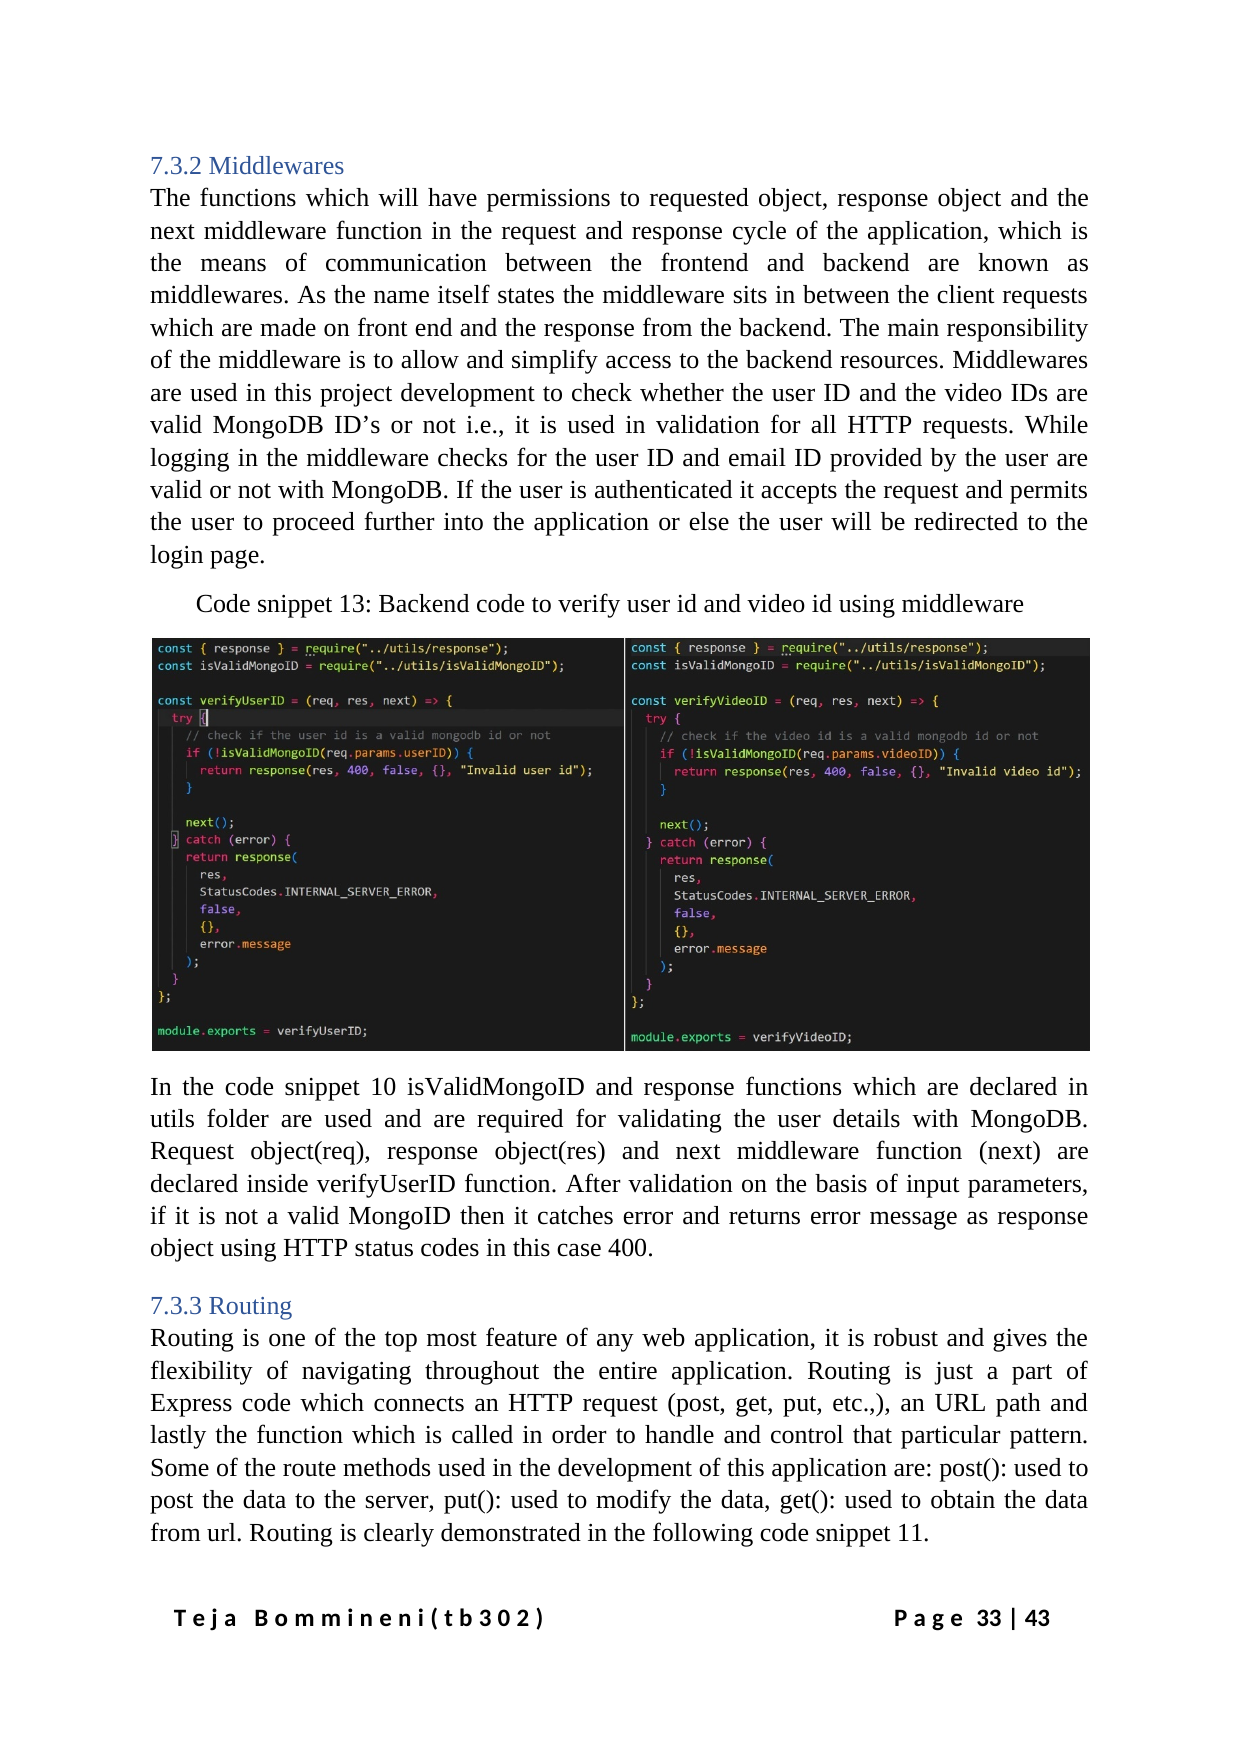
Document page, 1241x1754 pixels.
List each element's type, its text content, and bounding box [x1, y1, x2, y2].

picture [150, 636, 1091, 1052]
text In the code snippet 10 isValidMongoID and response functions which are declared in utils folder are used and are required for validating the user details with MongoDB. Request object(req), response object(res) and next middleware function (next) are declared inside verifyUserID function. After validation on the basis of input parameters, if it is not a valid MongoID then it catches error and returns error message as response object using HTTP status codes in this case 400. [150, 1071, 1090, 1262]
subtitle 7.3.3 Routing [150, 1290, 1090, 1320]
text The functions which will have permissions to requested object, response object and the next middleware function in the request and response cycle of the application, which is the means of communication between the frontend and backend are known as middlewares. As the name itself states the middleware sits in between the client requests which are made on front end and the response from the backend. The main responsibility of the middleware is to allow and simplify access to the backend resources. Middlewares are used in this project development to check whether the user ID and the video IDs are valid MongoDB ID’s or not i.e., it is used in validation for all HTTP requests. While logging in the middleware checks for the user ID and email ID provided by the user are valid or not with MongoDB. If the user is authenticated it accepts the request and permits the user to proceed further into the application or else the user will be redirected to the login page. [150, 182, 1090, 569]
text Routing is one of the top most feature of any web application, it is robust and gives the flexibility of navigating throughout the entire application. Routing is just a part of Express code which connects an HTTP request (post, get, put, etc.,), an URL path and lastly the function which is called in order to handle and control that particular pattern. Some of the route methods used in the development of this application are: post(): used to post the data to the server, put(): used to modify the data, get(): used to obtain the data from url. Routing is clearly demonstrated in the following code snippet 11. [150, 1322, 1090, 1547]
subtitle 7.3.2 Middlewares [150, 150, 1090, 180]
text Code snippet 13: Backend code to verify user id and video id using middleware [150, 588, 1090, 618]
